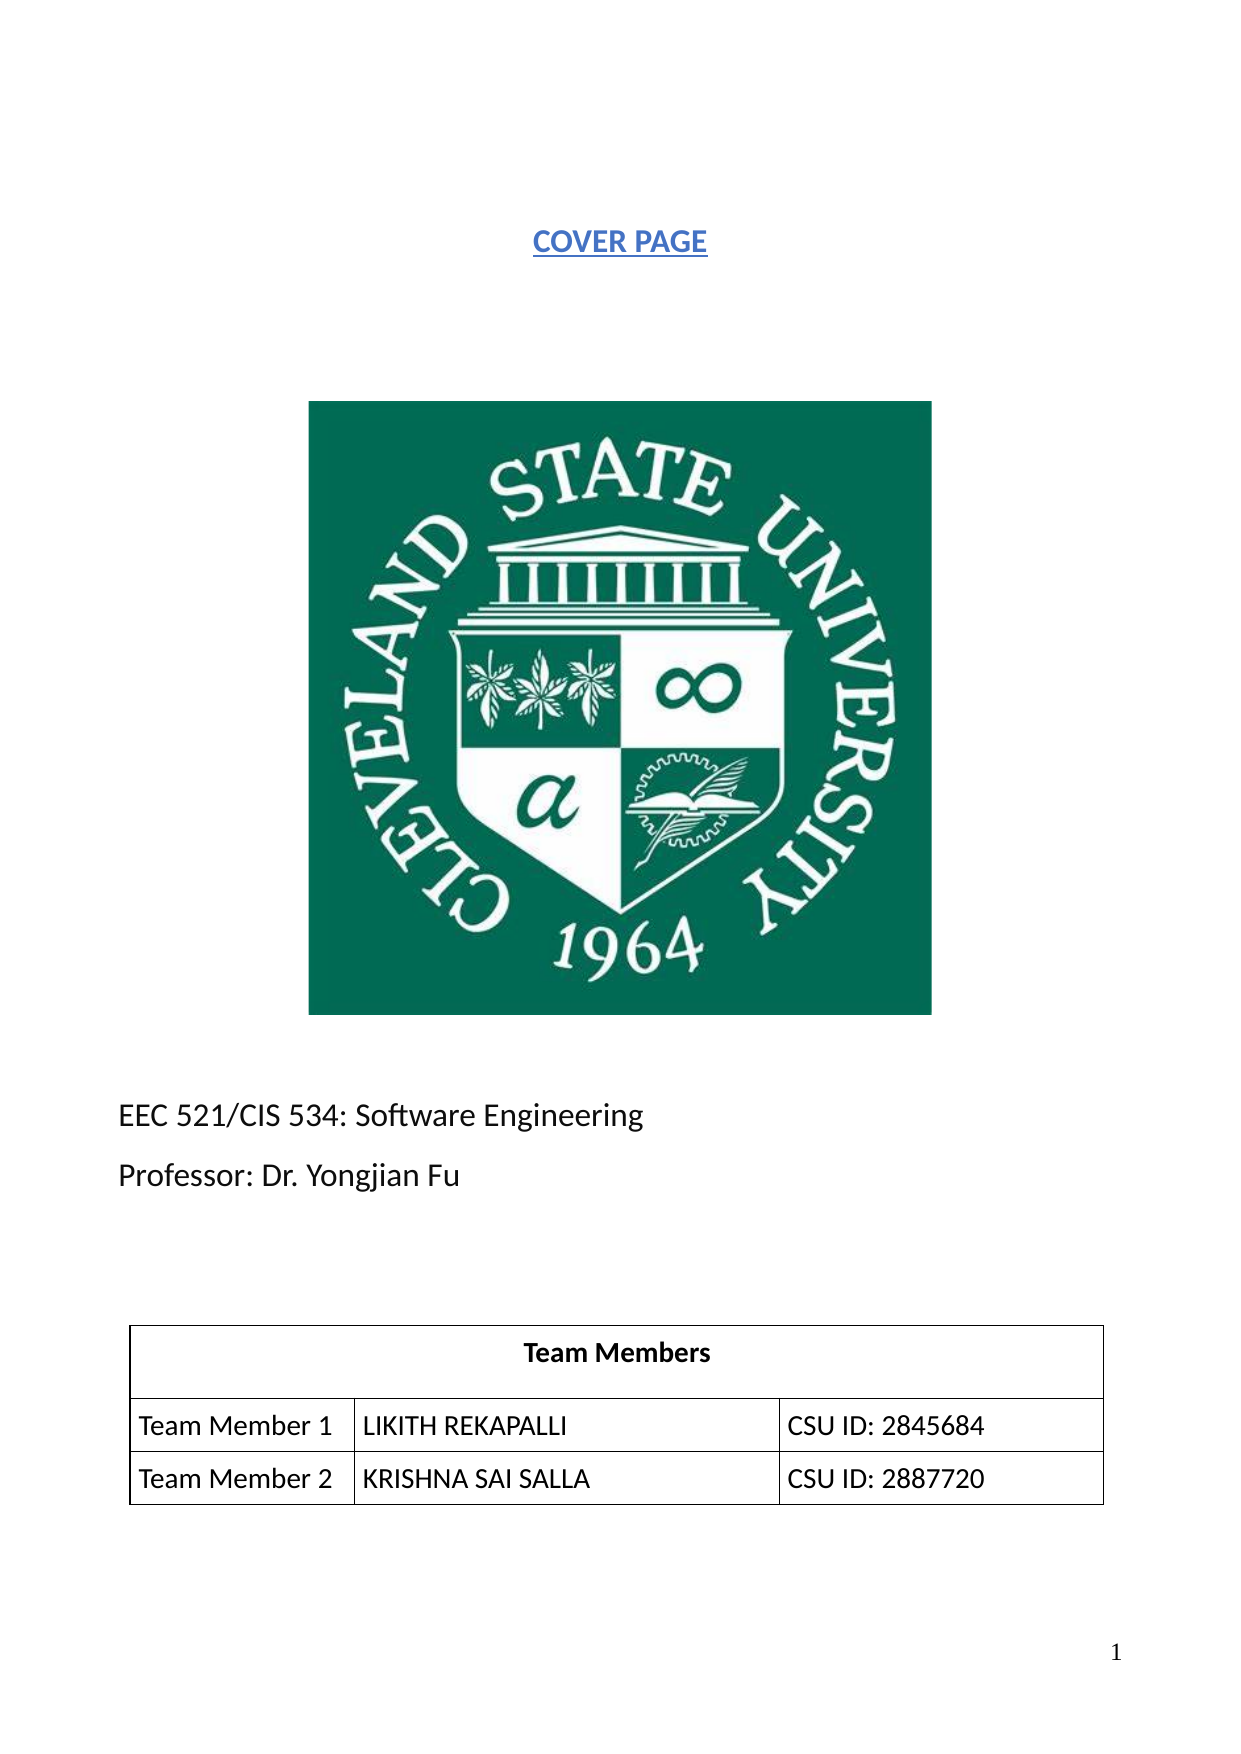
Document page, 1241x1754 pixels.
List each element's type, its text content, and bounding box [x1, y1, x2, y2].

table_cell Team Member 1 [131, 1399, 354, 1451]
picture [308, 401, 932, 1015]
text EEC 521/CIS 534: Software Engineering [118, 1094, 1122, 1134]
table_cell KRISHNA SAI SALLA [355, 1452, 779, 1504]
table_cell CSU ID: 2845684 [780, 1399, 1103, 1451]
table_cell LIKITH REKAPALLI [355, 1399, 779, 1451]
table_cell Team Member 2 [131, 1452, 354, 1504]
text Professor: Dr. Yongjian Fu [118, 1154, 1122, 1195]
table_cell CSU ID: 2887720 [780, 1452, 1103, 1504]
text COVER PAGE [118, 220, 1122, 261]
table_header Team Members [131, 1326, 1103, 1397]
